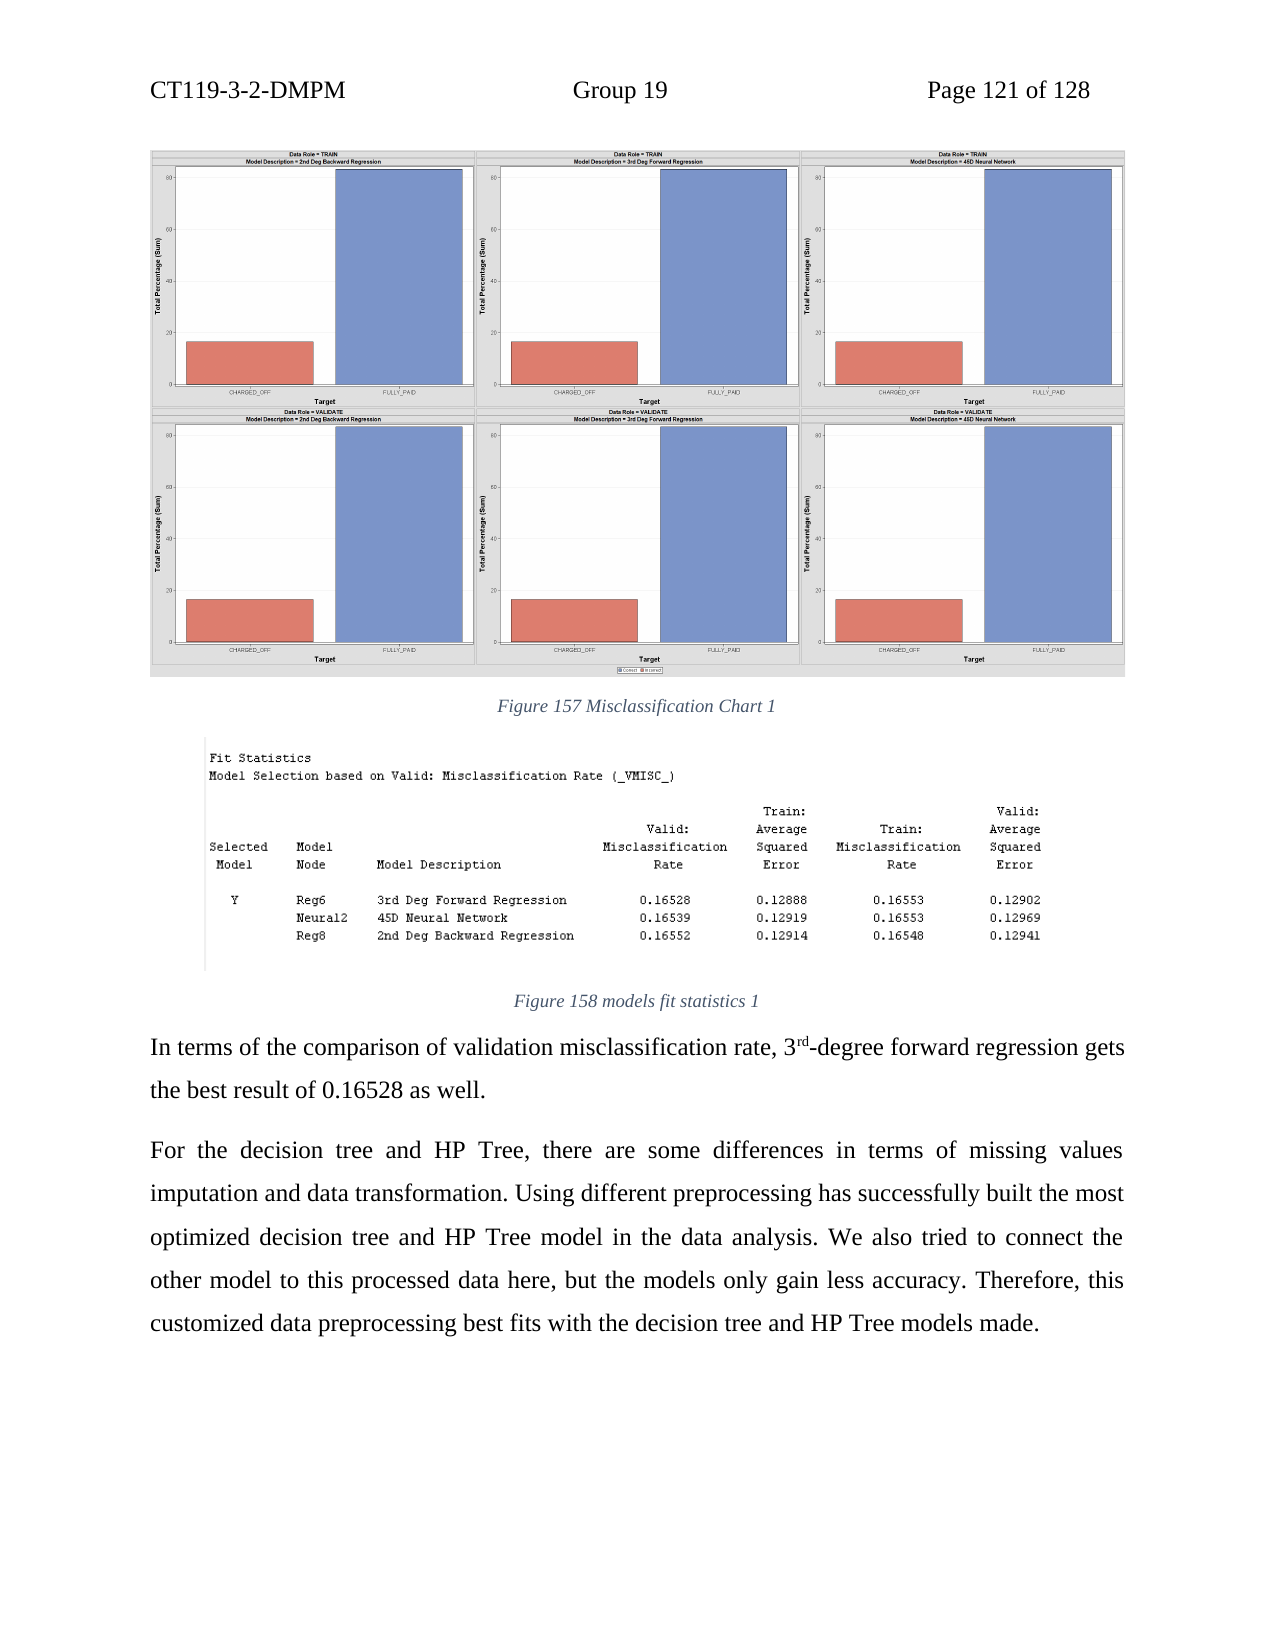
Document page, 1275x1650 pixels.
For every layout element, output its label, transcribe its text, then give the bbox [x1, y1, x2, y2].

text In terms of the comparison of validation misclassification rate, 3rd-degree forward regression gets the best result of 0.16528 as well. [150, 1032, 1125, 1104]
picture [204, 737, 1071, 971]
picture [150, 150, 1125, 677]
text For the decision tree and HP Tree, there are some differences in terms of missing values imputation and data transformation. Using different preprocessing has successfully built the most optimized decision tree and HP Tree model in the data analysis. We also tried to connect the other model to this processed data here, but the models only gain less accuracy. Therefore, this customized data preprocessing best fits with the decision tree and HP Tree models made. [150, 1135, 1125, 1337]
